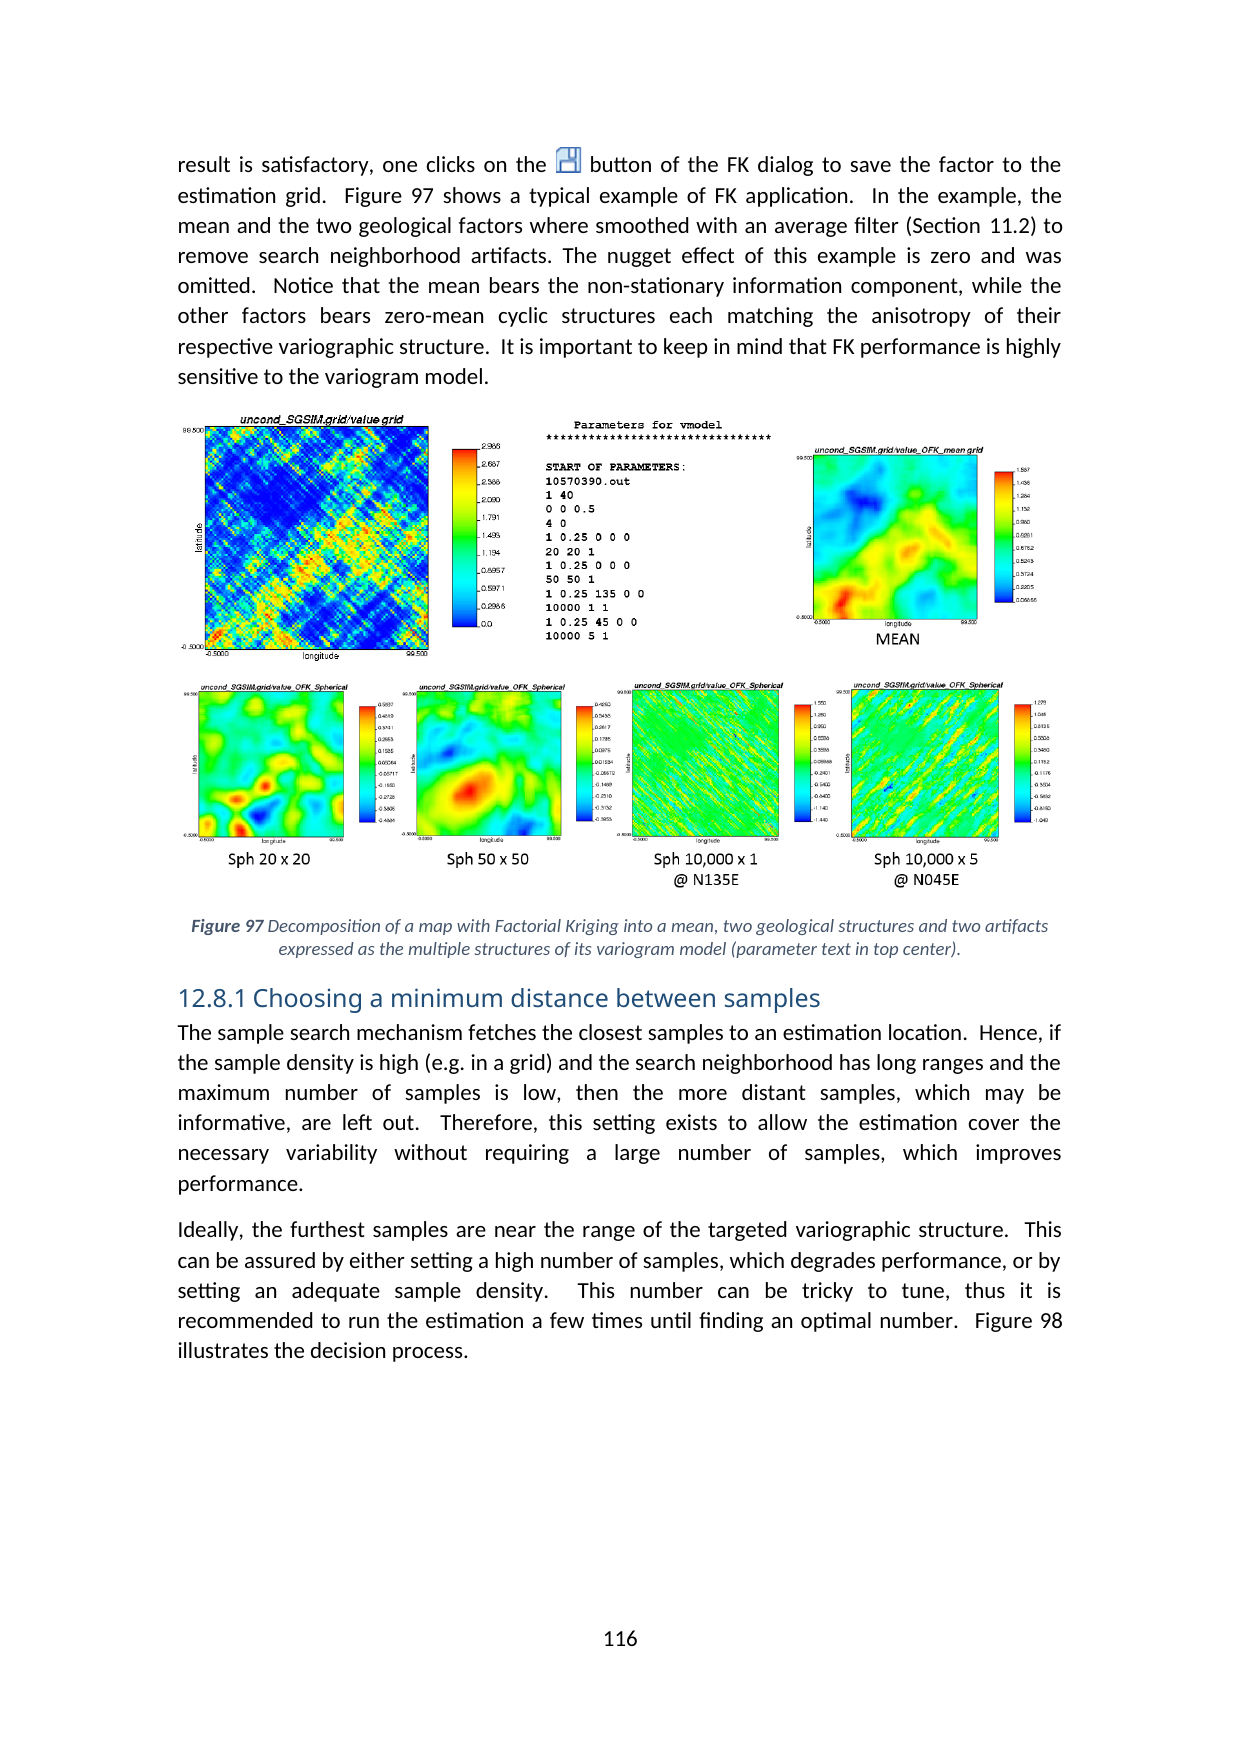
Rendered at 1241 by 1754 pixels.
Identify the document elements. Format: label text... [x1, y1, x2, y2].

text Ideally, the furthest samples are near the range of the targeted variographic structure. This can be assured by either setting a high number of samples, which degrades performance, or by setting an adequate sample density. This number can be tricky to tune, thus it is recommended to run the estimation a few times until finding an optimal number. Figure 97 illustrates the decision process. [177, 1216, 1063, 1364]
subtitle Choosing a minimum distance between samples [177, 981, 1063, 1015]
text The sample search mechanism fetches the closest samples to an estimation location. Hence, if the sample density is high (e.g. in a grid) and the search neighborhood has long ranges and the maximum number of samples is low, then the more distant samples, which may be informative, are left out. Therefore, this setting exists to allow the estimation cover the necessary variability without requiring a large number of samples, which improves performance. [177, 1018, 1063, 1197]
picture [556, 147, 582, 173]
text Figure 97 Decomposition of a map with Factorial Kriging into a mean, two geological structures and two artifacts expressed as the multiple structures of its variogram model (parameter text in top center). [177, 914, 1063, 960]
picture [177, 408, 1063, 896]
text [177, 148, 1063, 390]
